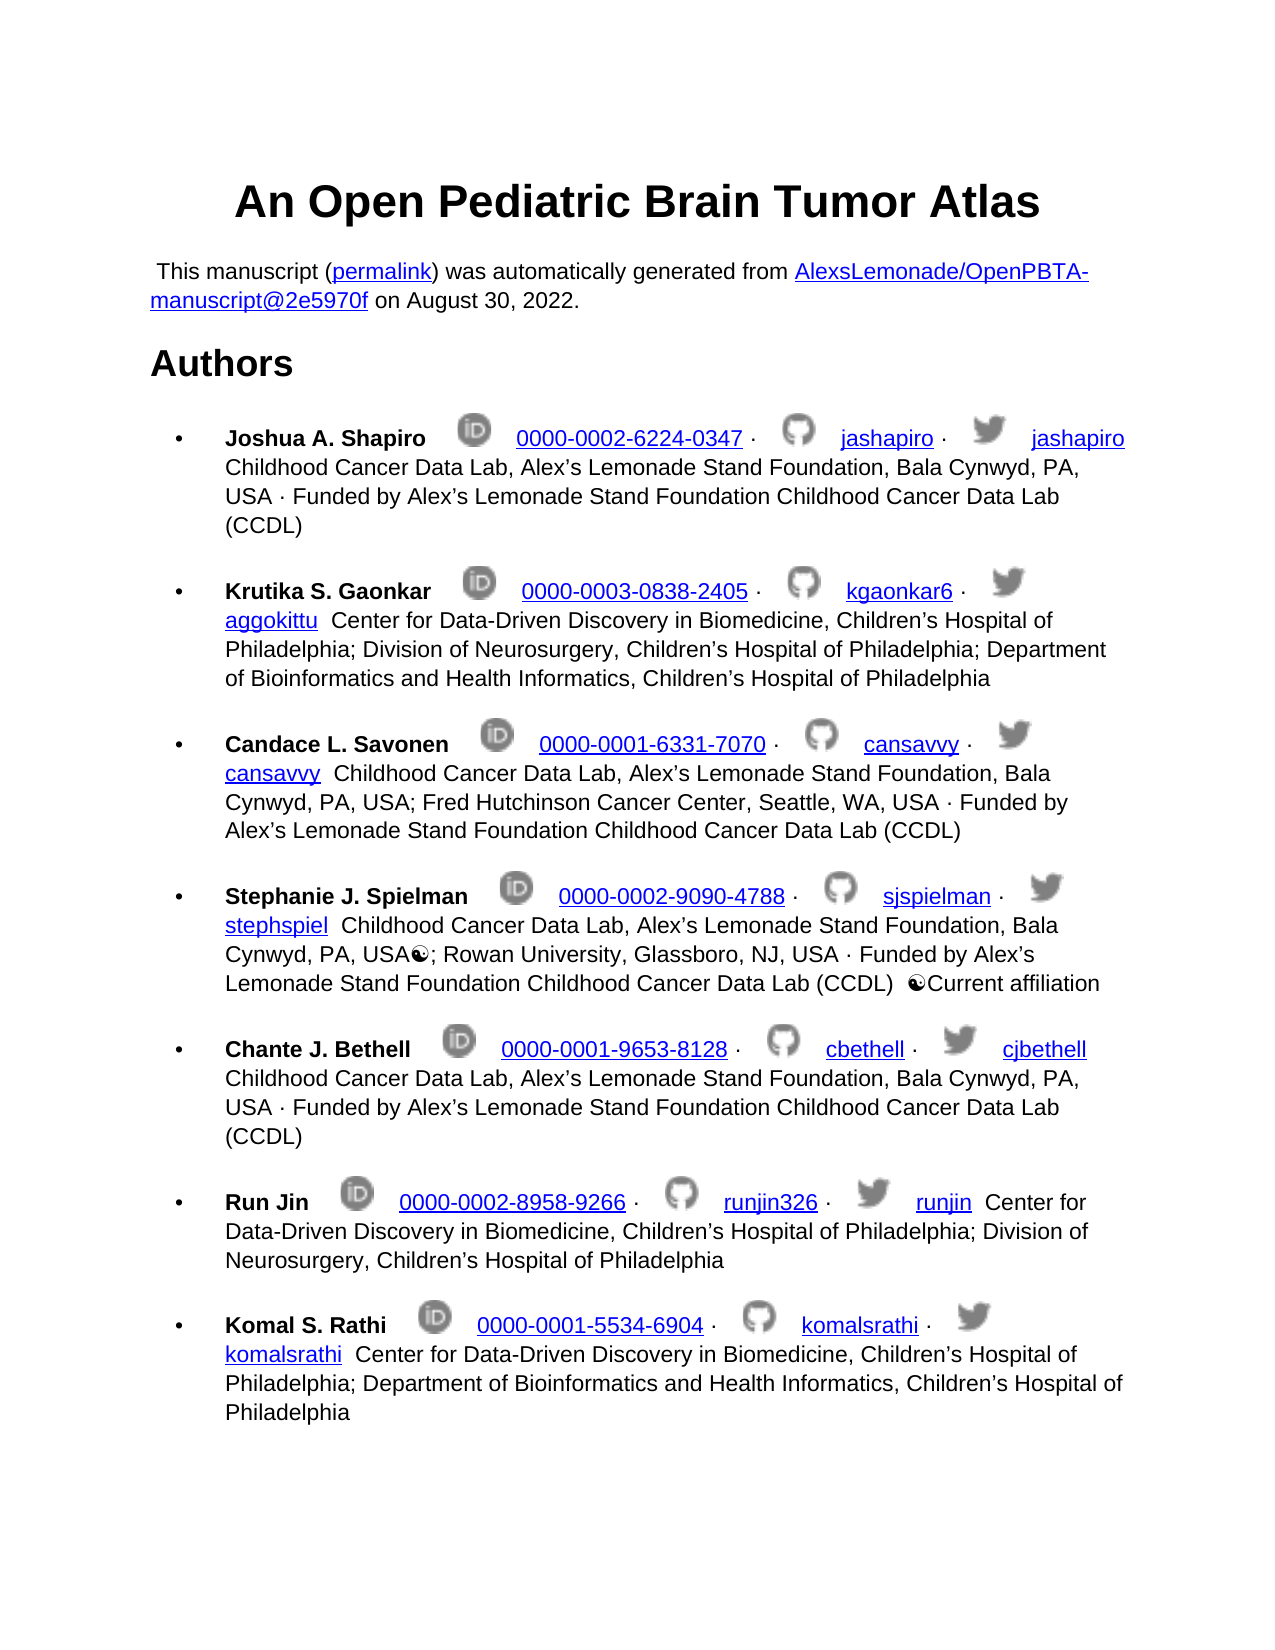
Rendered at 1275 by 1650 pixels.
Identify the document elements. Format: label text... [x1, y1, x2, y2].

list Run Jin 0000-0002-8958-9266 · runjin326 · runjin Center for Data-Driven Discovery in Biomedicine, Children’s Hospital of Philadelphia; Division of Neurosurgery, Children’s Hospital of Philadelphia [175, 1177, 1125, 1273]
list Stephanie J. Spielman 0000-0002-9090-4788 · sjspielman · stephspiel Childhood Cancer Data Lab, Alex’s Lemonade Stand Foundation, Bala Cynwyd, PA, USA☯; Rowan University, Glassboro, NJ, USA · Funded by Alex’s Lemonade Stand Foundation Childhood Cancer Data Lab (CCDL) ☯Current affiliation [175, 871, 1125, 996]
picture [857, 1176, 891, 1211]
picture [1030, 871, 1064, 905]
picture [943, 1024, 978, 1058]
picture [340, 1176, 374, 1211]
picture [992, 566, 1026, 600]
text This manuscript (permalink) was automatically generated from AlexsLemonade/OpenPBTA-manuscript@2e5970f on August 30, 2022. [150, 258, 1125, 313]
list Candace L. Savonen 0000-0001-6331-7070 · cansavvy · cansavvy Childhood Cancer Data Lab, Alex’s Lemonade Stand Foundation, Bala Cynwyd, PA, USA; Fred Hutchinson Cancer Center, Seattle, WA, USA · Funded by Alex’s Lemonade Stand Foundation Childhood Cancer Data Lab (CCDL) [175, 719, 1125, 844]
picture [442, 1024, 476, 1058]
list Joshua A. Shapiro 0000-0002-6224-0347 · jashapiro · jashapiro Childhood Cancer Data Lab, Alex’s Lemonade Stand Foundation, Bala Cynwyd, PA, USA · Funded by Alex’s Lemonade Stand Foundation Childhood Cancer Data Lab (CCDL) [175, 413, 1125, 538]
picture [824, 871, 858, 905]
picture [462, 566, 497, 600]
picture [998, 718, 1032, 752]
picture [665, 1176, 699, 1211]
picture [767, 1024, 801, 1058]
picture [805, 718, 839, 752]
picture [457, 413, 492, 447]
picture [742, 1300, 777, 1334]
picture [782, 413, 816, 447]
list Komal S. Rathi 0000-0001-5534-6904 · komalsrathi · komalsrathi Center for Data-Driven Discovery in Biomedicine, Children’s Hospital of Philadelphia; Department of Bioinformatics and Health Informatics, Children’s Hospital of Philadelphia [175, 1301, 1125, 1426]
picture [418, 1300, 452, 1334]
list Chante J. Bethell 0000-0001-9653-8128 · cbethell · cjbethell Childhood Cancer Data Lab, Alex’s Lemonade Stand Foundation, Bala Cynwyd, PA, USA · Funded by Alex’s Lemonade Stand Foundation Childhood Cancer Data Lab (CCDL) [175, 1024, 1125, 1149]
picture [787, 566, 821, 600]
picture [957, 1300, 992, 1334]
subtitle Authors [150, 341, 1125, 384]
title An Open Pediatric Brain Tumor Atlas [150, 175, 1125, 228]
picture [499, 871, 534, 905]
picture [480, 718, 514, 752]
picture [973, 413, 1007, 447]
list Krutika S. Gaonkar 0000-0003-0838-2405 · kgaonkar6 · aggokittu Center for Data-Driven Discovery in Biomedicine, Children’s Hospital of Philadelphia; Division of Neurosurgery, Children’s Hospital of Philadelphia; Department of Bioinformatics and Health Informatics, Children’s Hospital of Philadelphia [175, 566, 1125, 691]
